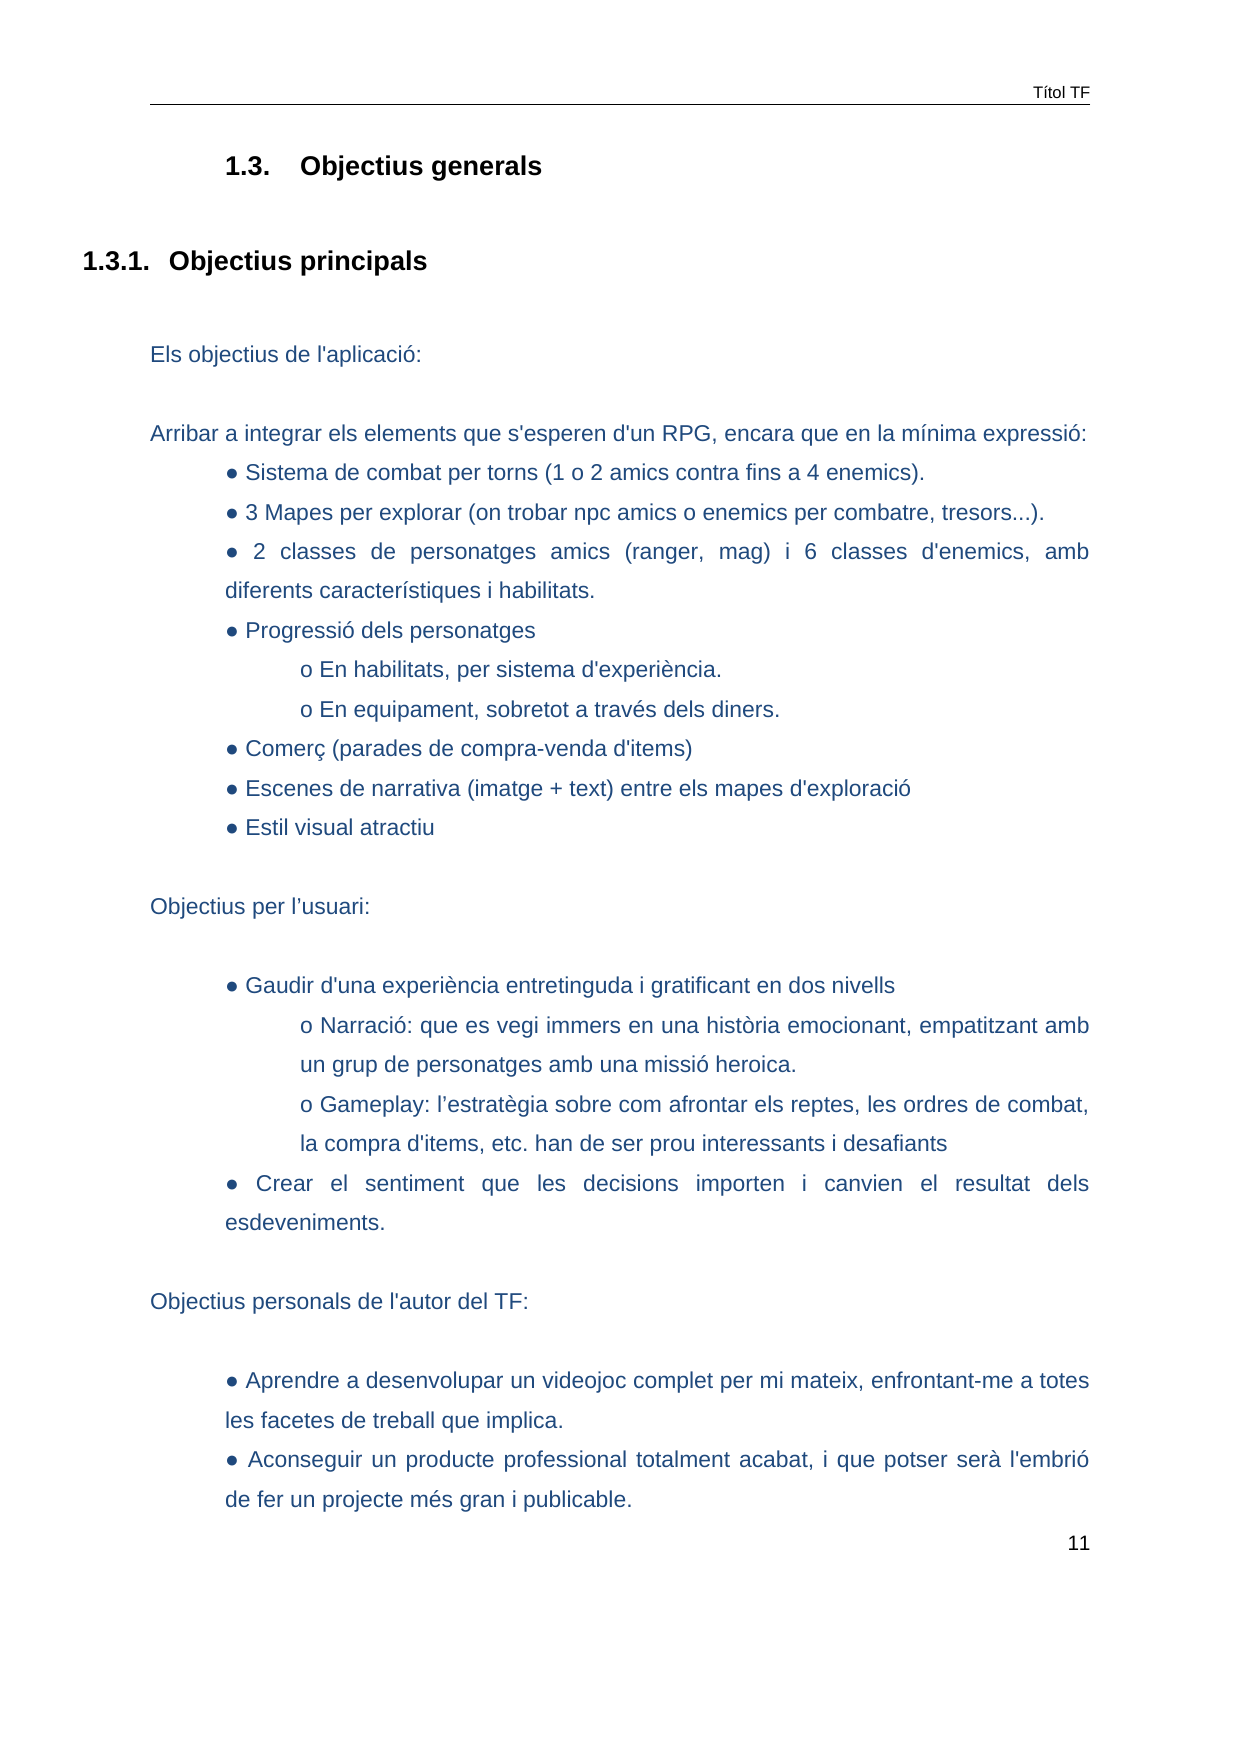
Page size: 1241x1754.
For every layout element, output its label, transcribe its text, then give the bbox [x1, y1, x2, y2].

text ● Estil visual atractiu [225, 814, 1090, 841]
text Objectius per l’usuari: [150, 893, 1090, 920]
text ● Aprendre a desenvolupar un videojoc complet per mi mateix, enfrontant-me a totes les facetes de treball que implica. [225, 1367, 1090, 1433]
text ● 3 Mapes per explorar (on trobar npc amics o enemics per combatre, tresors...). [225, 498, 1090, 525]
text o En habilitats, per sistema d'experiència. [300, 656, 1090, 683]
text ● Comerç (parades de compra-venda d'items) [225, 735, 1090, 762]
text o En equipament, sobretot a través dels diners. [300, 696, 1090, 722]
text Objectius personals de l'autor del TF: [150, 1288, 1090, 1314]
subtitle Objectius generals [225, 150, 1090, 181]
text ● Gaudir d'una experiència entretinguda i gratificant en dos nivells [225, 972, 1090, 999]
text ● 2 classes de personatges amics (ranger, mag) i 6 classes d'enemics, amb diferents característiques i habilitats. [225, 538, 1090, 604]
text ● Sistema de combat per torns (1 o 2 amics contra fins a 4 enemics). [225, 459, 1090, 485]
text o Narració: que es vegi immers en una història emocionant, empatitzant amb un grup de personatges amb una missió heroica. [300, 1012, 1090, 1078]
text ● Progressió dels personatges [225, 617, 1090, 643]
text ● Aconseguir un producte professional totalment acabat, i que potser serà l'embrió de fer un projecte més gran i publicable. [225, 1446, 1090, 1512]
text Arribar a integrar els elements que s'esperen d'un RPG, encara que en la mínima expressió: [150, 419, 1090, 446]
text Els objectius de l'aplicació: [150, 341, 1090, 367]
text ● Escenes de narrativa (imatge + text) entre els mapes d'exploració [225, 775, 1090, 801]
text ● Crear el sentiment que les decisions importen i canvien el resultat dels esdeveniments. [225, 1170, 1090, 1236]
text o Gameplay: l’estratègia sobre com afrontar els reptes, les ordres de combat, la compra d'items, etc. han de ser prou interessants i desafiants [300, 1091, 1090, 1157]
subtitle Objectius principals [150, 245, 1090, 277]
